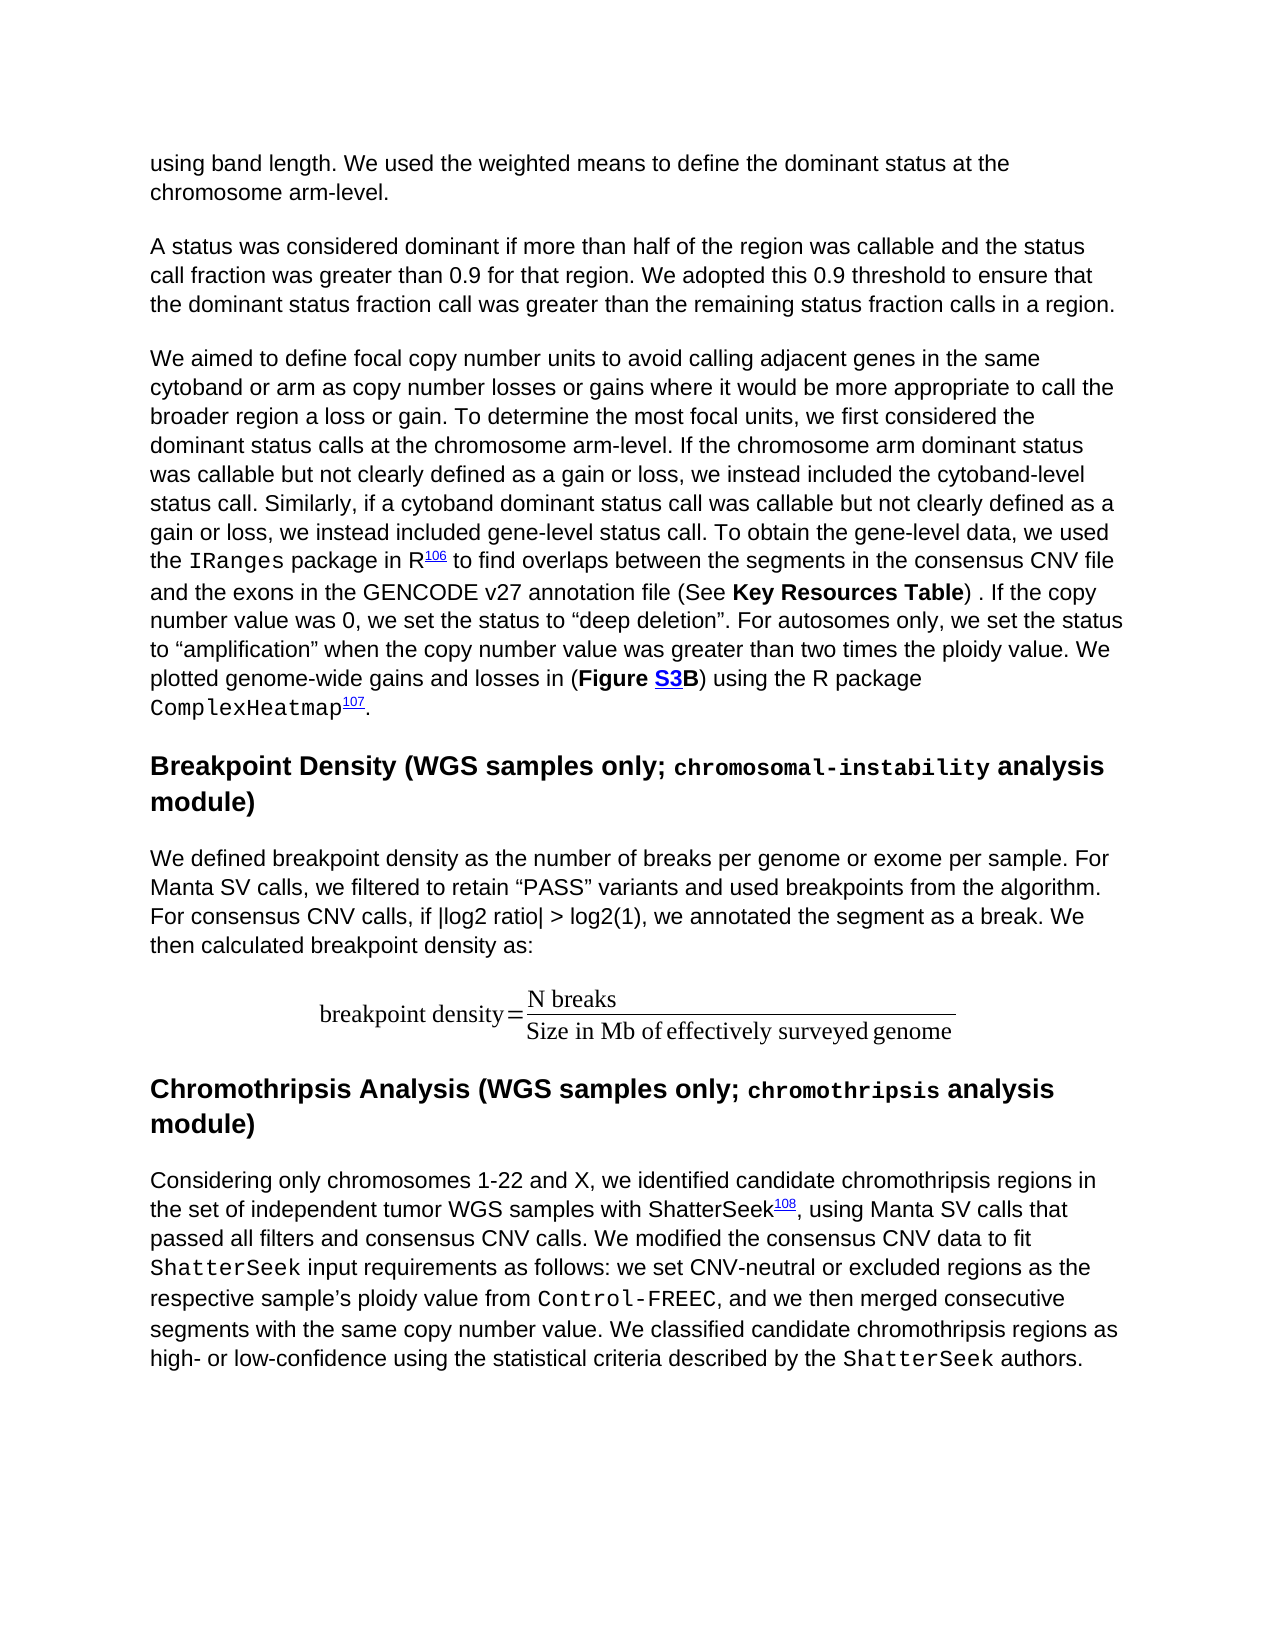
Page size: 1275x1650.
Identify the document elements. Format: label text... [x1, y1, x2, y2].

text We defined breakpoint density as the number of breaks per genome or exome per sample. For Manta SV calls, we filtered to retain “PASS” variants and used breakpoints from the algorithm. For consensus CNV calls, if |log2 ratio| > log2(1), we annotated the segment as a break. We then calculated breakpoint density as: [150, 845, 1125, 958]
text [150, 150, 1125, 205]
text We aimed to define focal copy number units to avoid calling adjacent genes in the same cytoband or arm as copy number losses or gains where it would be more appropriate to call the broader region a loss or gain. To determine the most focal units, we first considered the dominant status calls at the chromosome arm-level. If the chromosome arm dominant status was callable but not clearly defined as a gain or loss, we instead included the cytoband-level status call. Similarly, if a cytoband dominant status call was callable but not clearly defined as a gain or loss, we instead included gene-level status call. To obtain the gene-level data, we used the IRanges package in R106 to find overlaps between the segments in the consensus CNV file and the exons in the GENCODE v27 annotation file (See Key Resources Table) . If the copy number value was 0, we set the status to “deep deletion”. For autosomes only, we set the status to “amplification” when the copy number value was greater than two times the ploidy value. We plotted genome-wide gains and losses in (Figure S3B) using the R package ComplexHeatmap107. [150, 345, 1125, 723]
subtitle Chromothripsis Analysis (WGS samples only; chromothripsis analysis module) [150, 1073, 1125, 1139]
subtitle Breakpoint Density (WGS samples only; chromosomal-instability analysis module) [150, 750, 1125, 817]
text A status was considered dominant if more than half of the region was callable and the status call fraction was greater than 0.9 for that region. We adopted this 0.9 threshold to ensure that the dominant status fraction call was greater than the remaining status fraction calls in a region. [150, 233, 1125, 317]
text Considering only chromosomes 1-22 and X, we identified candidate chromothripsis regions in the set of independent tumor WGS samples with ShatterSeek108, using Manta SV calls that passed all filters and consensus CNV calls. We modified the consensus CNV data to fit ShatterSeek input requirements as follows: we set CNV-neutral or excluded regions as the respective sample’s ploidy value from Control-FREEC, and we then merged consecutive segments with the same copy number value. We classified candidate chromothripsis regions as high- or low-confidence using the statistical criteria described by the ShatterSeek authors. [150, 1167, 1125, 1373]
